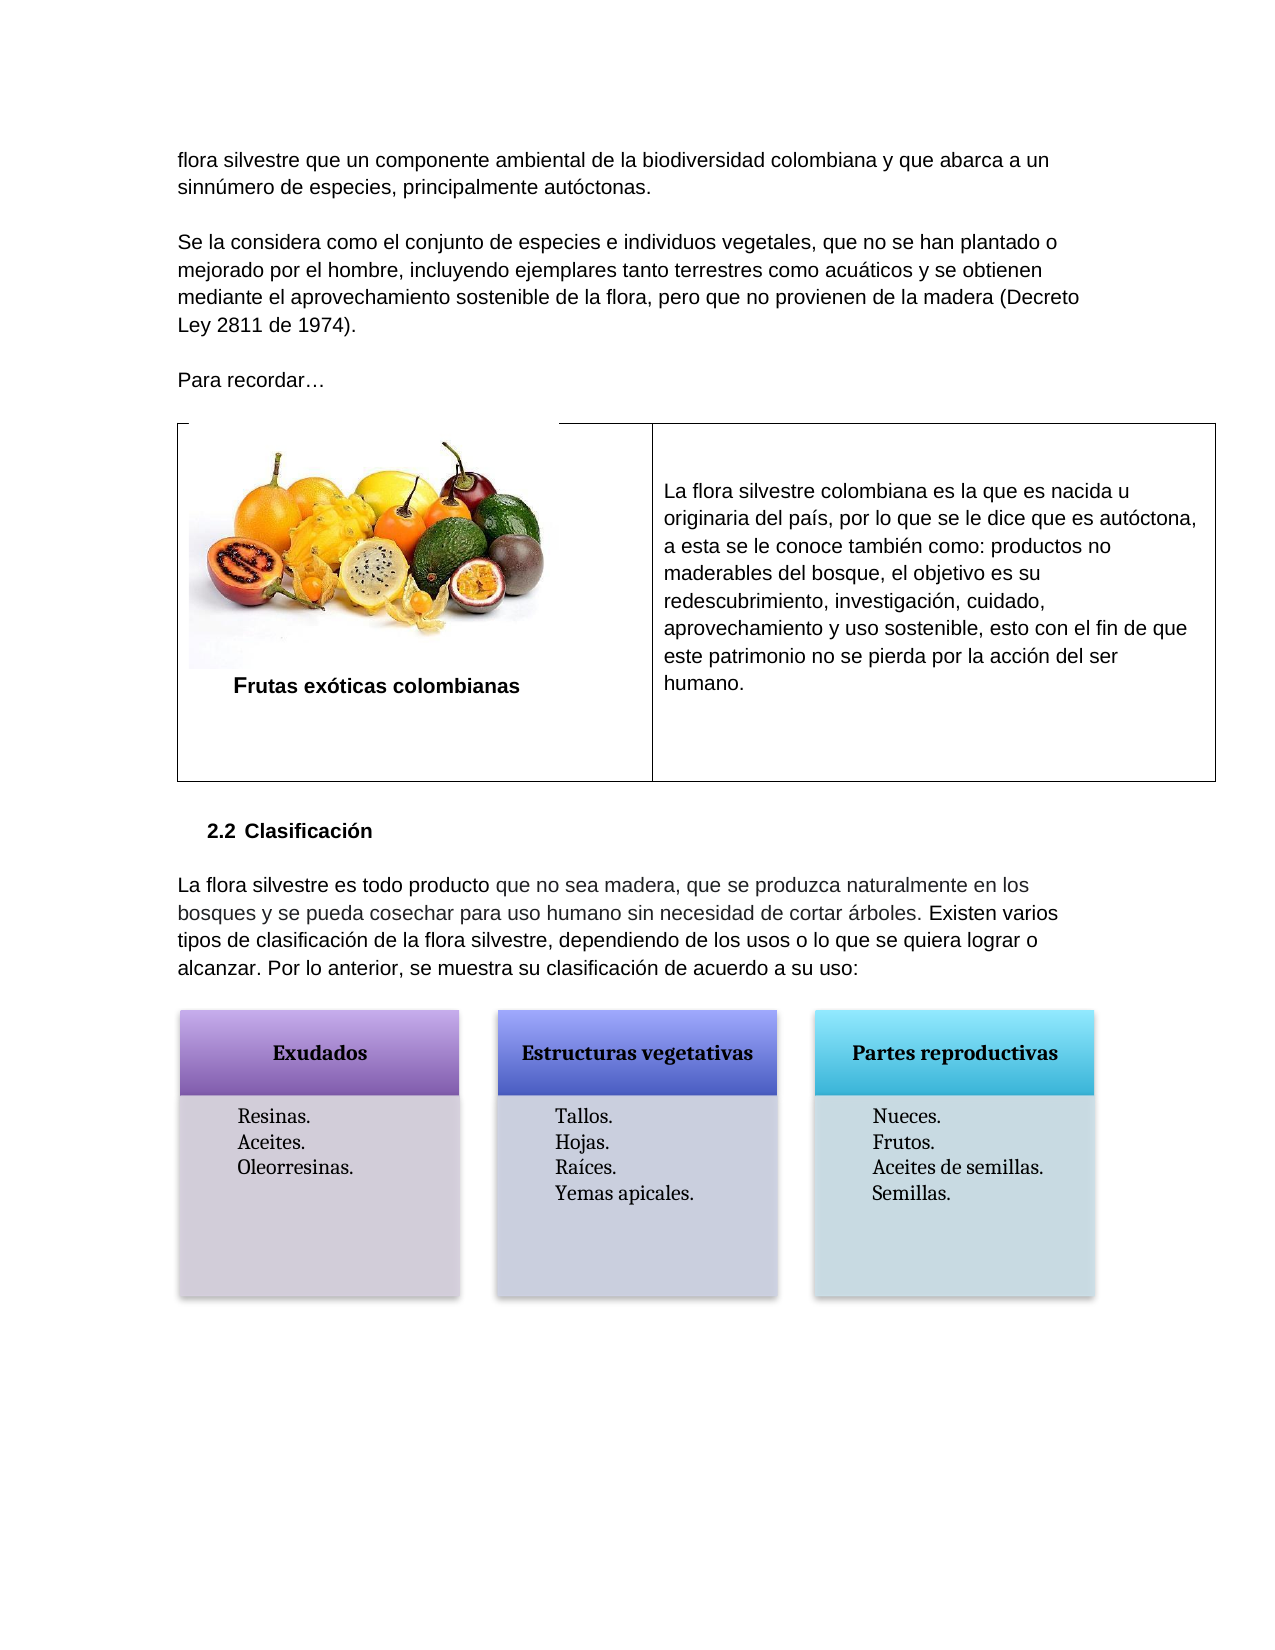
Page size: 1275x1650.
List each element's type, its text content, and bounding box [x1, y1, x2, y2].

list Clasificación [207, 819, 1098, 843]
table_header La flora silvestre colombiana es la que es nacida u originaria del país, por lo que se le dice que es autóctona, a esta se le conoce también como: productos no maderables del bosque, el objetivo es su redescubrimiento, investigación, cuidado, aprovechamiento y uso sostenible, esto con el fin de que este patrimonio no se pierda por la acción del ser humano. [653, 424, 1215, 781]
text Se la considera como el conjunto de especies e individuos vegetales, que no se han plantado o mejorado por el hombre, incluyendo ejemplares tanto terrestres como acuáticos y se obtienen mediante el aprovechamiento sostenible de la flora, pero que no provienen de la madera (Decreto Ley 2811 de 1974). [177, 230, 1098, 337]
text La flora silvestre es todo producto que no sea madera, que se produzca naturalmente en los bosques y se pueda cosechar para uso humano sin necesidad de cortar árboles. Existen varios tipos de clasificación de la flora silvestre, dependiendo de los usos o lo que se quiera lograr o alcanzar. Por lo anterior, se muestra su clasificación de acuerdo a su uso: [177, 873, 1098, 979]
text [177, 148, 1098, 199]
text Para recordar… [177, 368, 1098, 392]
picture [188, 423, 559, 669]
table_header [178, 424, 652, 781]
